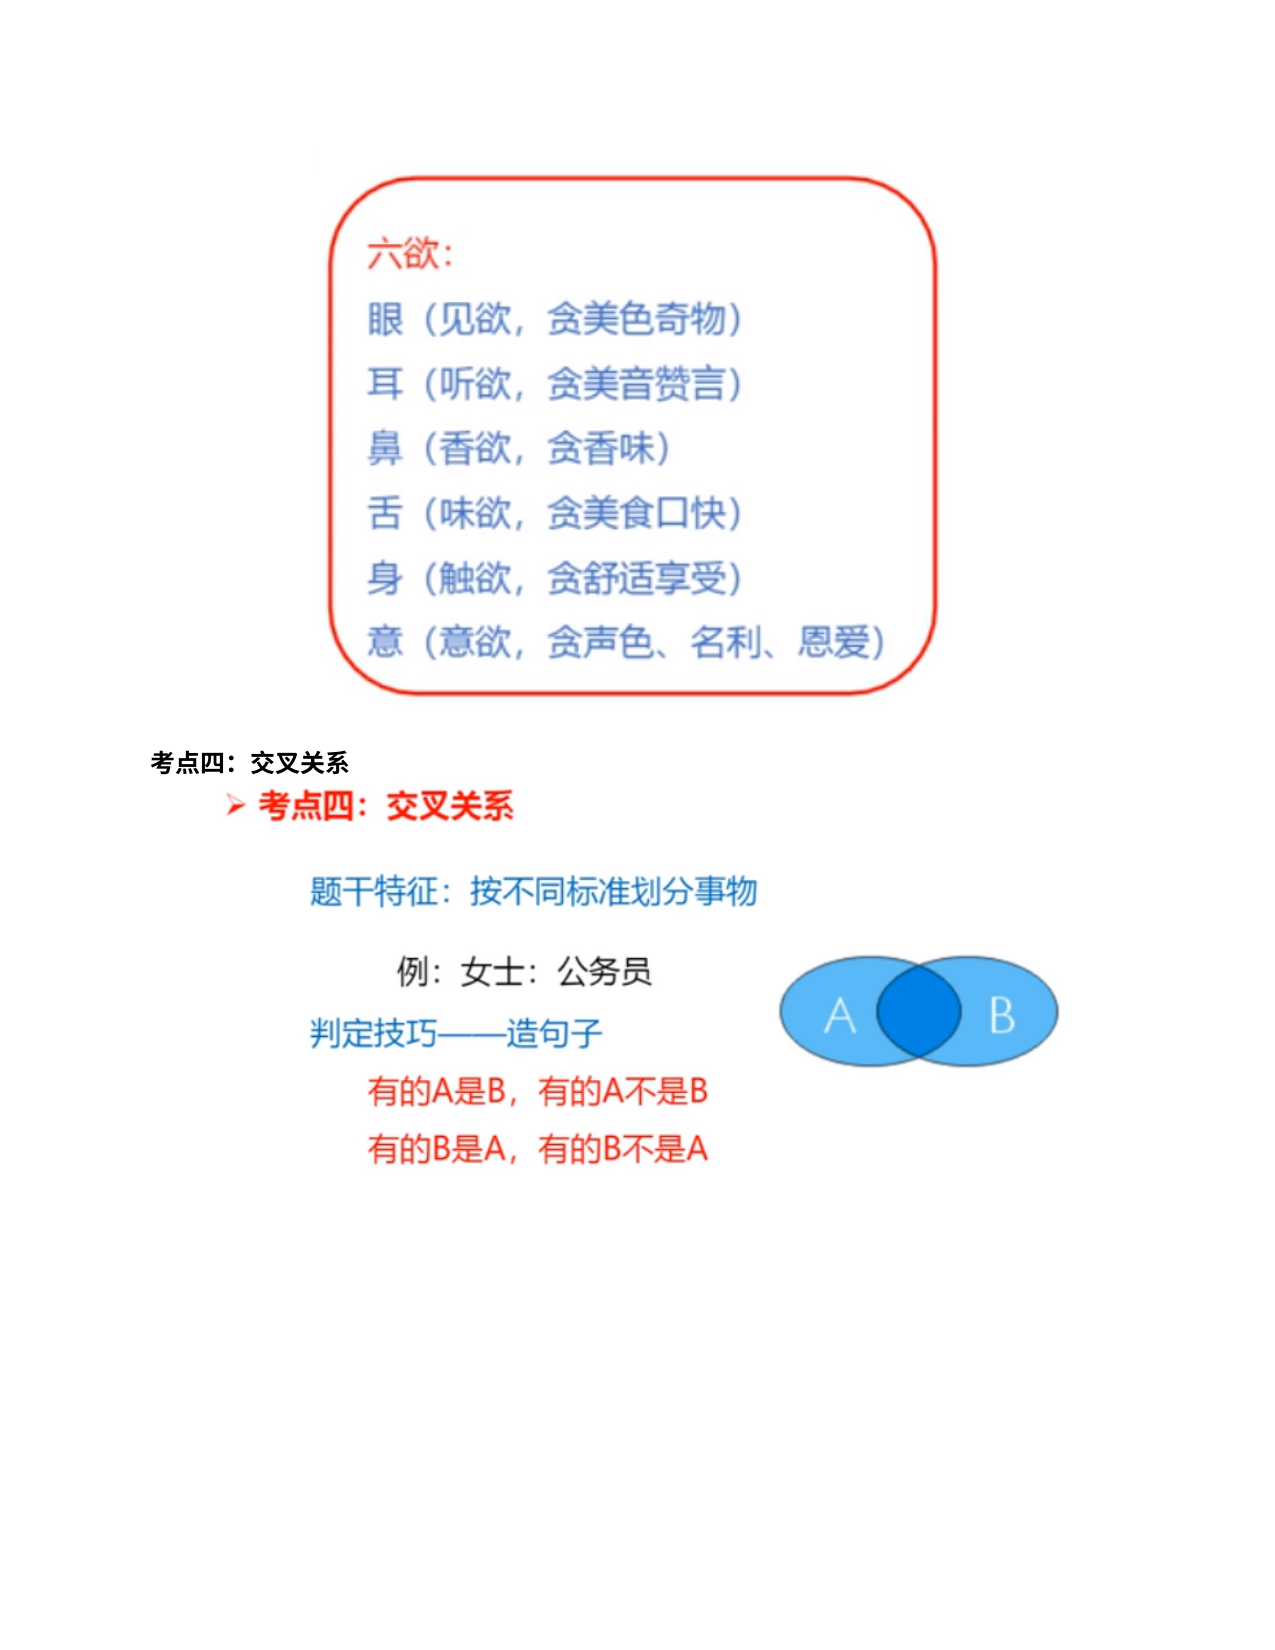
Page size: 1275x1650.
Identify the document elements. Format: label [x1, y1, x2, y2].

picture [205, 779, 1070, 1193]
picture [316, 150, 959, 716]
